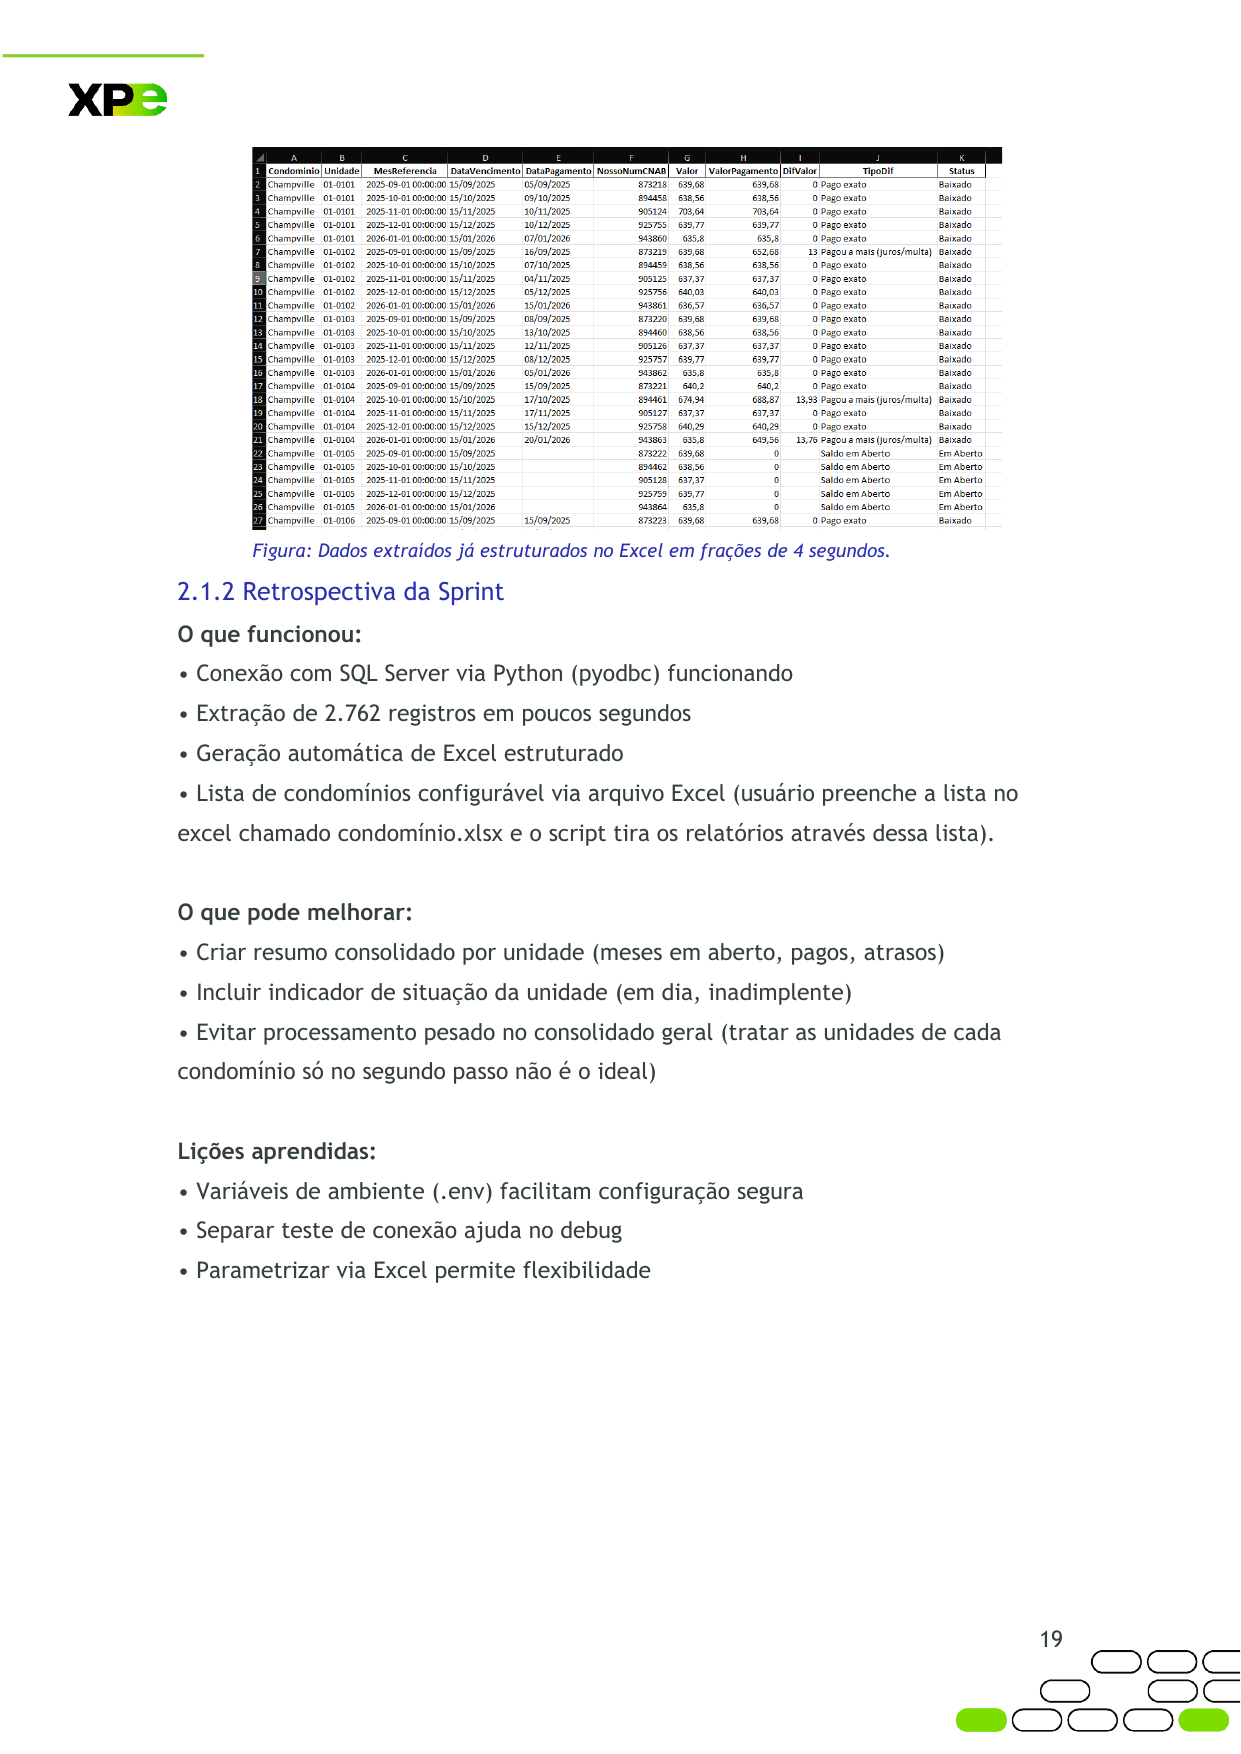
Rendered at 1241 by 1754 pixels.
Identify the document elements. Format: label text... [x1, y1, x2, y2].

picture [955, 1650, 1241, 1732]
subtitle 2.1.2 Retrospectiva da Sprint [177, 577, 1063, 606]
text O que funcionou: • Conexão com SQL Server via Python (pyodbc) funcionando • Extração de 2.762 registros em poucos segundos • Geração automática de Excel estruturado • Lista de condomínios configurável via arquivo Excel (usuário preenche a lista no excel chamado condomínio.xlsx e o script tira os relatórios através dessa lista). O que pode melhorar: • Criar resumo consolidado por unidade (meses em aberto, pagos, atrasos) • Incluir indicador de situação da unidade (em dia, inadimplente) • Evitar processamento pesado no consolidado geral (tratar as unidades de cada condomínio só no segundo passo não é o ideal) Lições aprendidas: • Variáveis de ambiente (.env) facilitam configuração segura • Separar teste de conexão ajuda no debug • Parametrizar via Excel permite flexibilidade [177, 620, 1063, 1284]
picture [252, 147, 1003, 530]
picture [2, 51, 205, 148]
